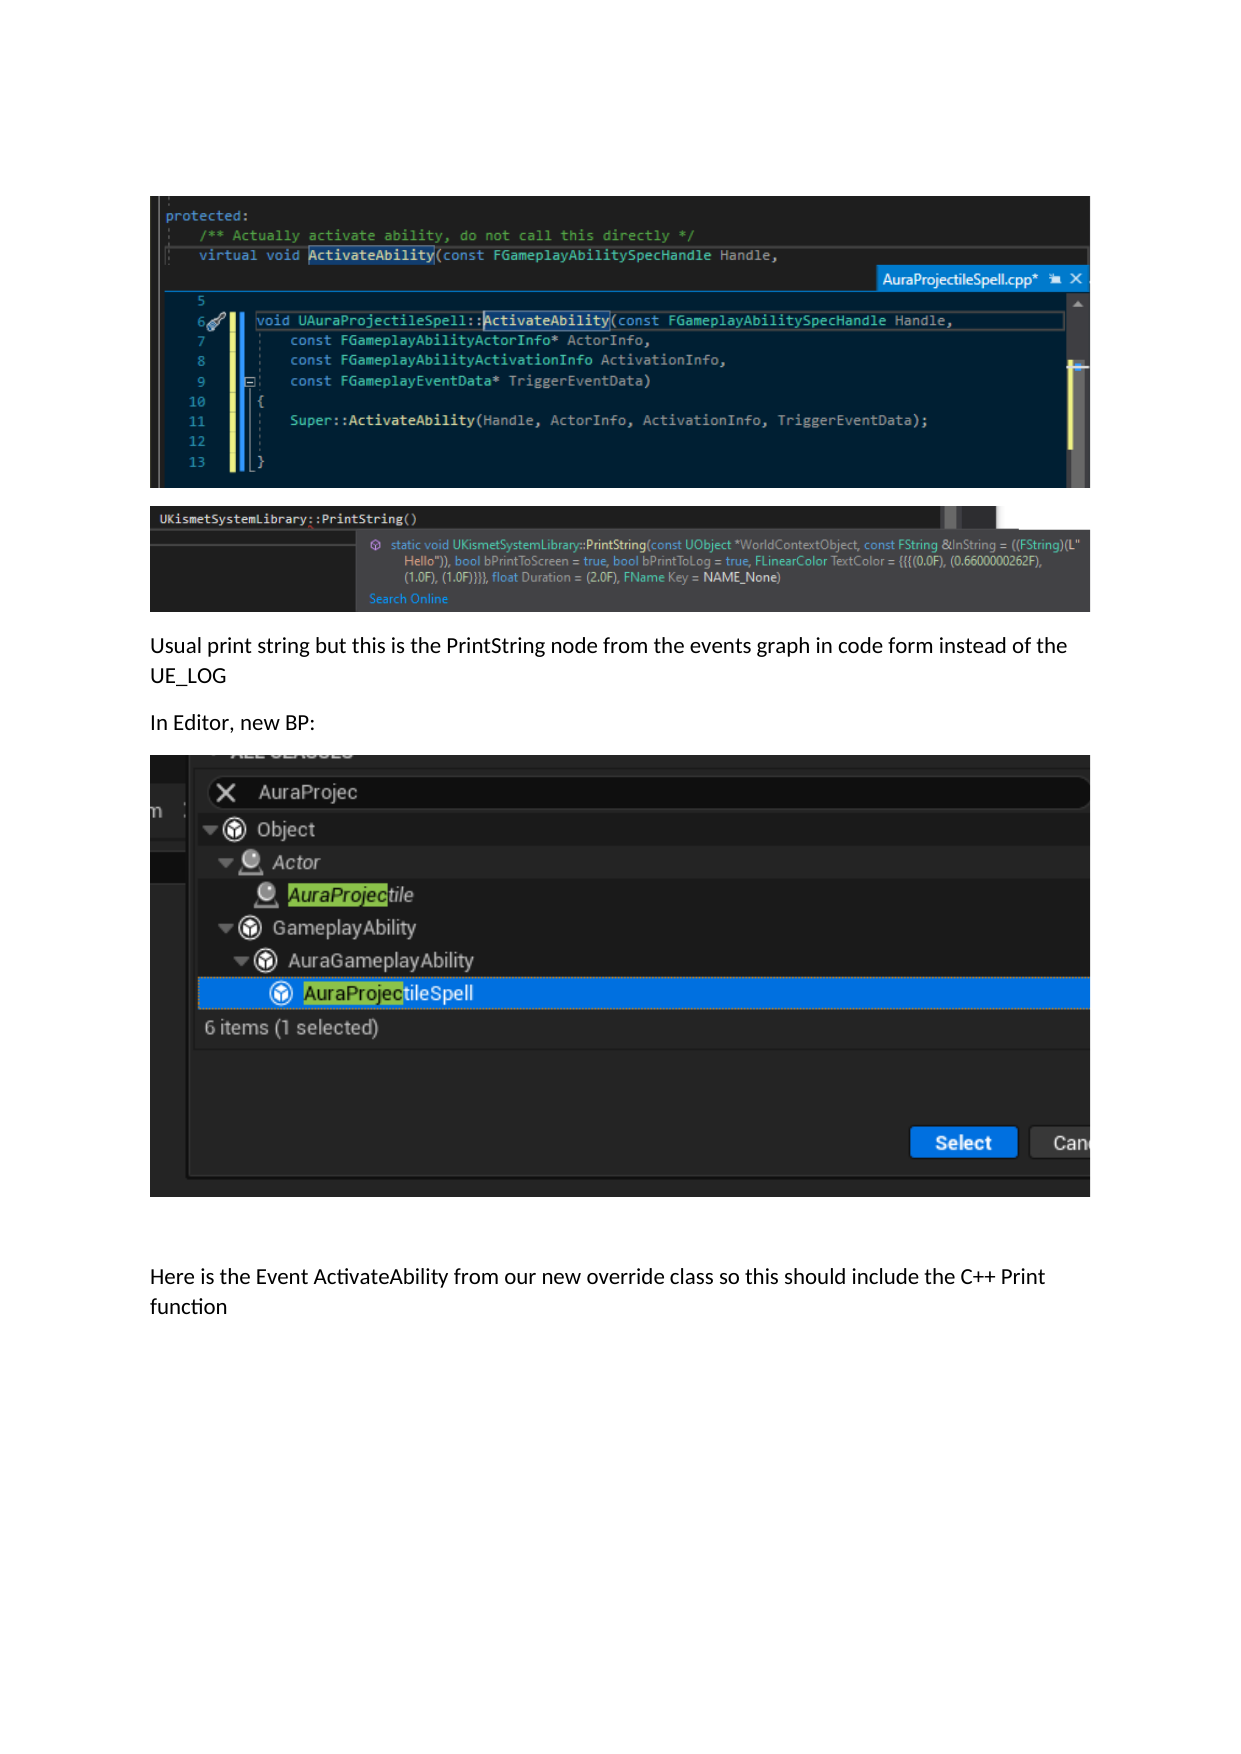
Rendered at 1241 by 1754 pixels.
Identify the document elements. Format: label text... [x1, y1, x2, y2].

picture [150, 506, 1091, 612]
picture [150, 196, 1091, 488]
text In Editor, new BP: [150, 708, 1090, 736]
picture [150, 755, 1091, 1197]
text Usual print string but this is the PrintString node from the events graph in code form instead of the UE_LOG [150, 631, 1090, 689]
text Here is the Event ActivateAbility from our new override class so this should include the C++ Print function [150, 1262, 1090, 1320]
